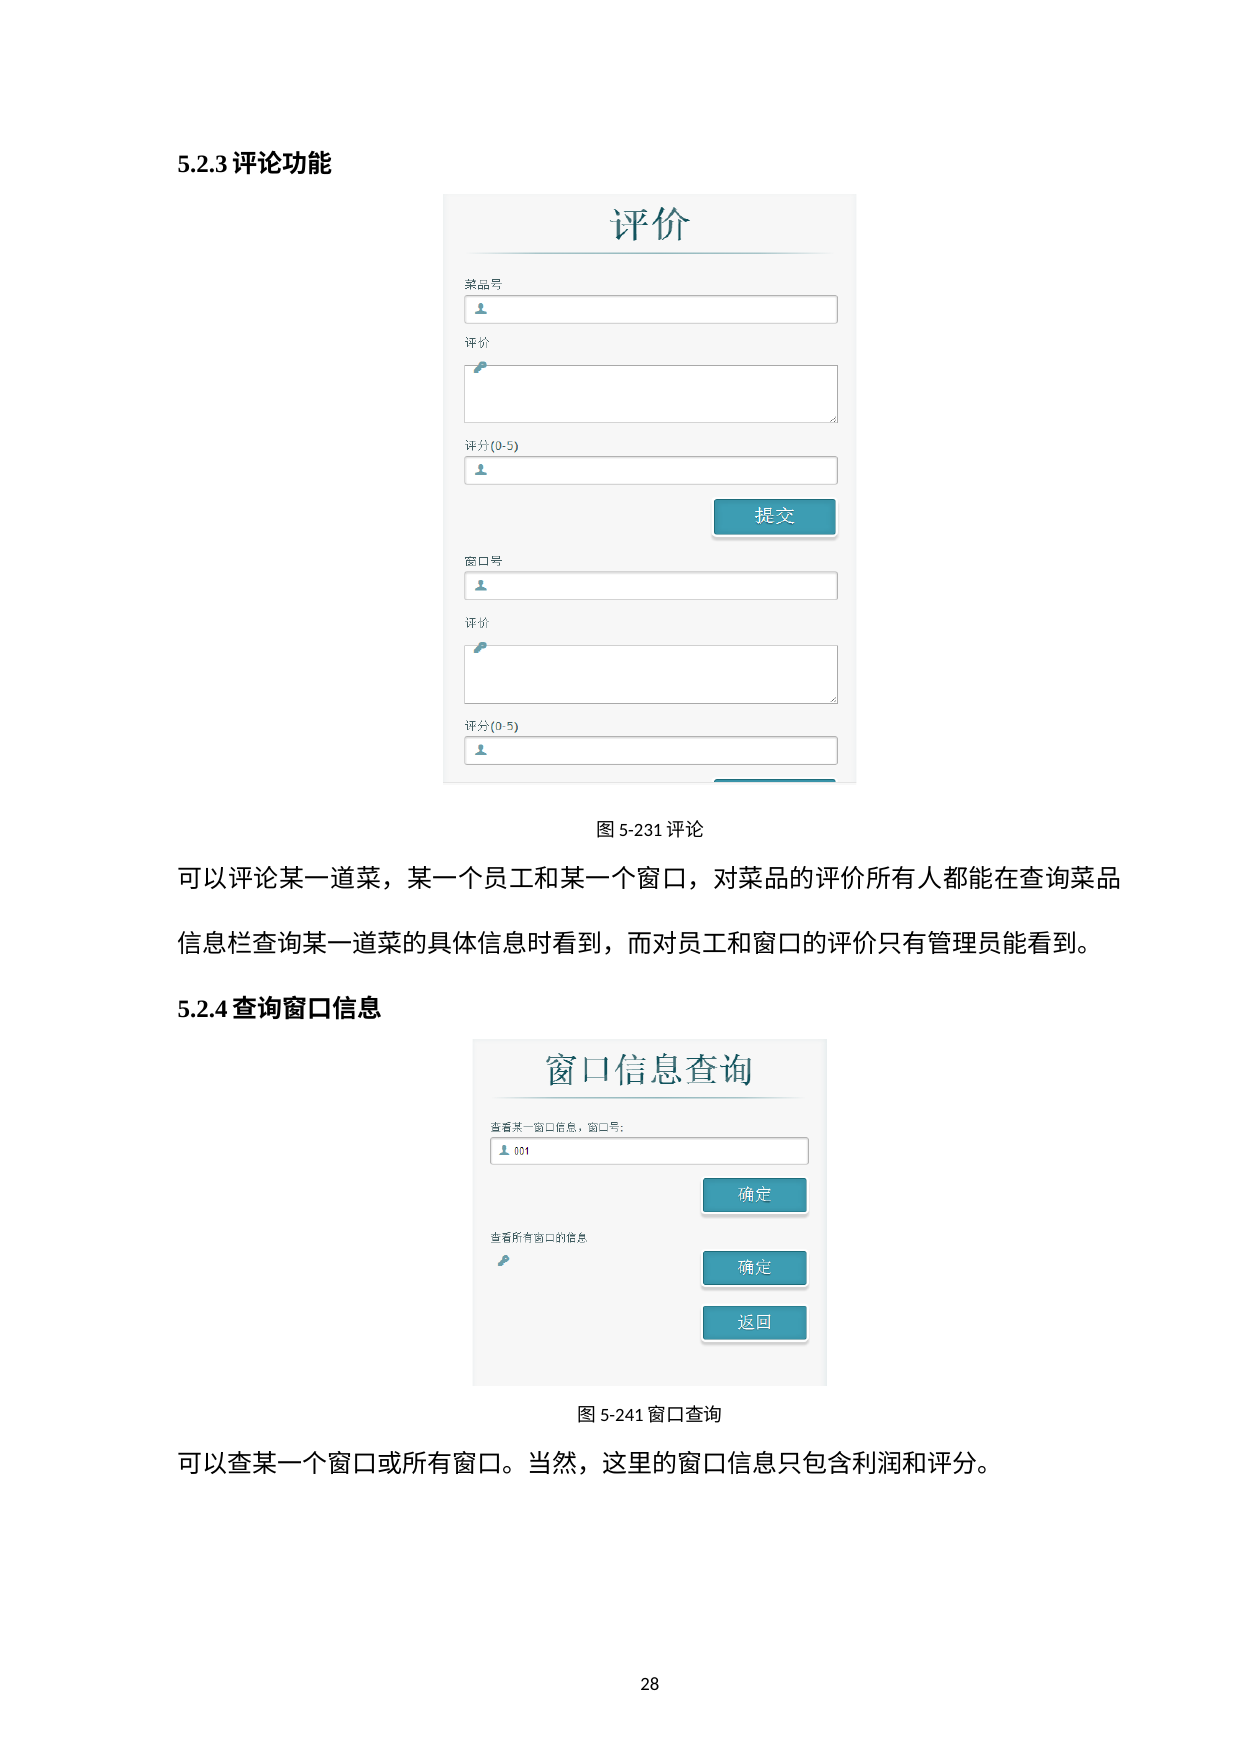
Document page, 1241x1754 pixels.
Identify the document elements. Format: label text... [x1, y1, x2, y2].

text 可以查某一个窗口或所有窗口。当然，这里的窗口信息只包含利润和评分。 [177, 1429, 1122, 1494]
text 可以评论某一道菜，某一个员工和某一个窗口，对菜品的评价所有人都能在查询菜品信息栏查询某一道菜的具体信息时看到，而对员工和窗口的评价只有管理员能看到。 [177, 844, 1122, 974]
picture [472, 1039, 827, 1386]
text 图5-241窗口查询 [177, 1397, 1122, 1429]
picture [443, 194, 857, 785]
text 图5-231评论 [177, 812, 1122, 844]
subtitle 5.2.4查询窗口信息 [177, 974, 1122, 1039]
subtitle 5.2.3评论功能 [177, 129, 1122, 194]
